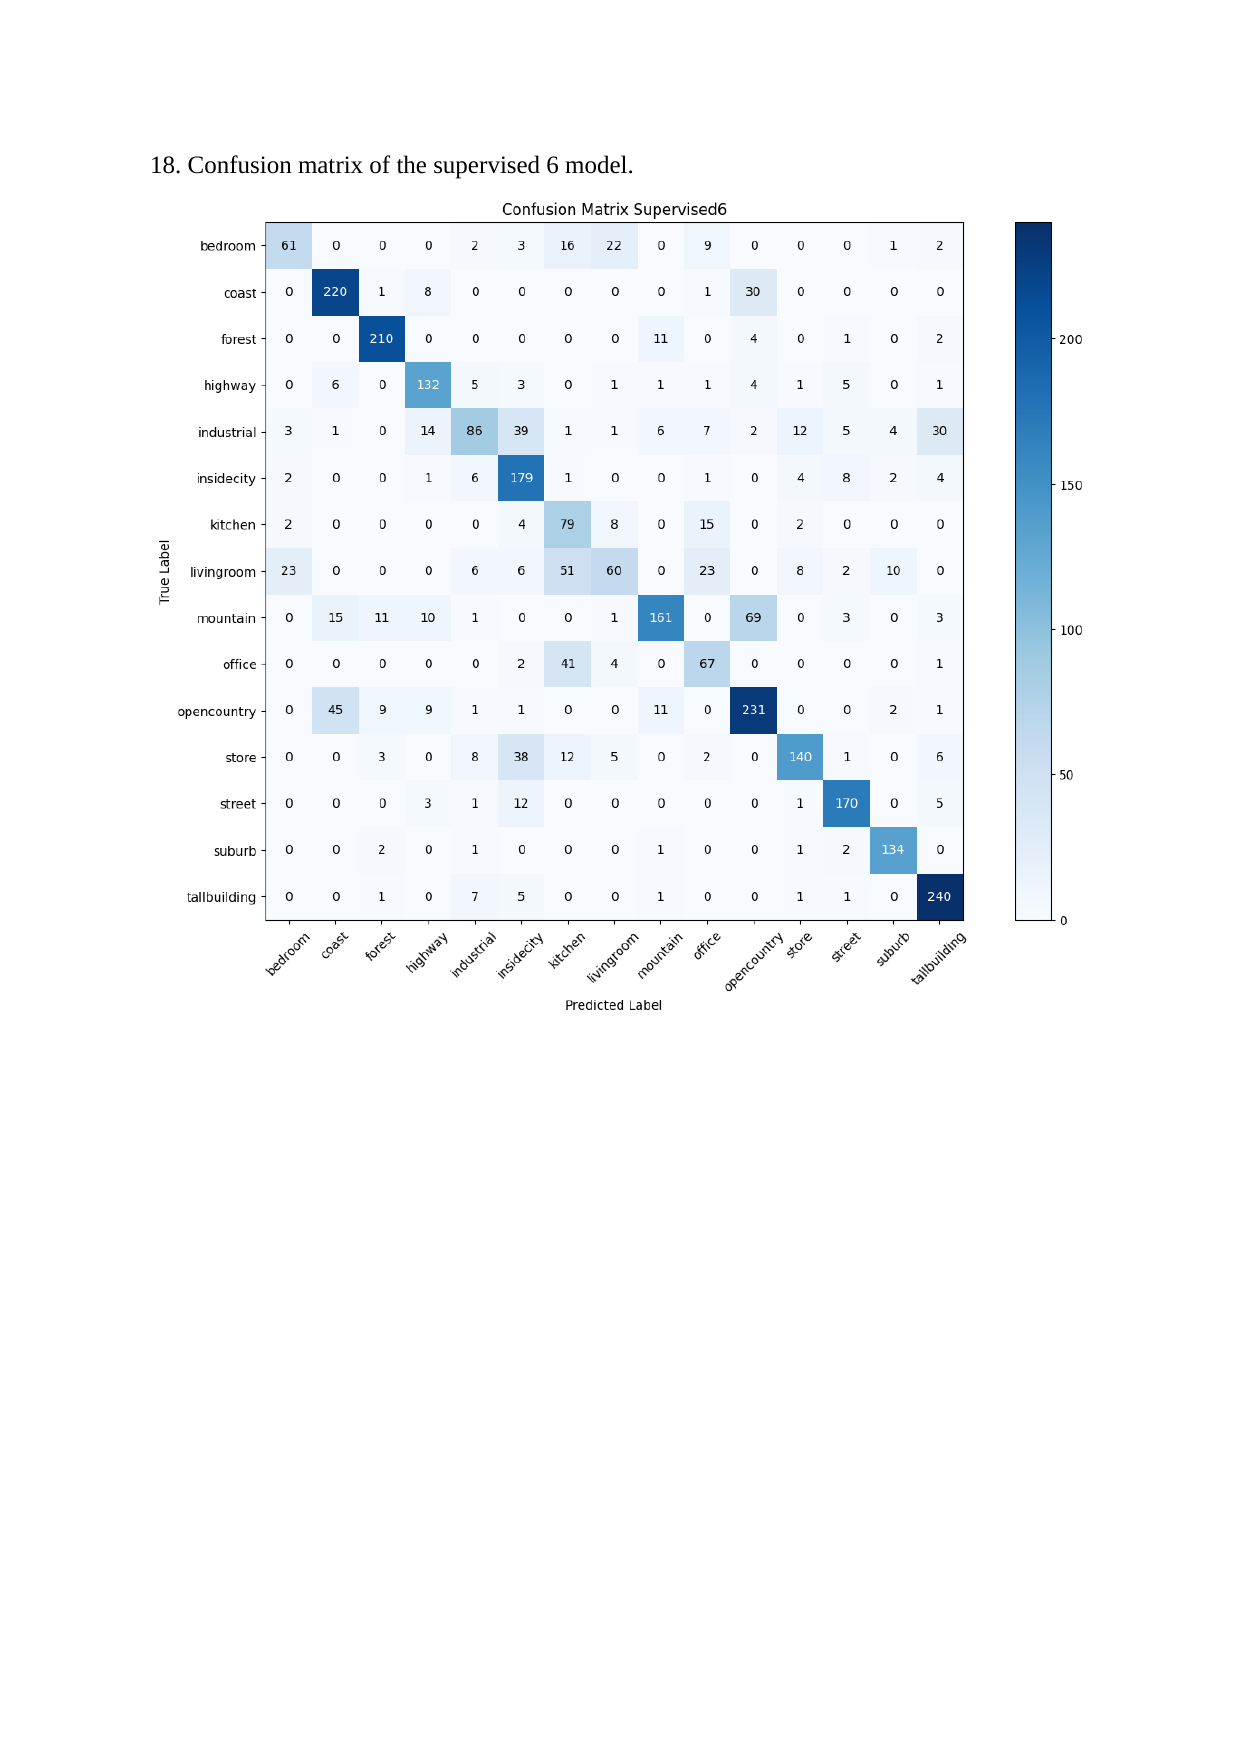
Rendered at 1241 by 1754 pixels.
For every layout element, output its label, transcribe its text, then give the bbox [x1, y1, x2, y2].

text 18. Confusion matrix of the supervised 6 model. [150, 150, 1090, 179]
picture [150, 193, 1091, 1020]
